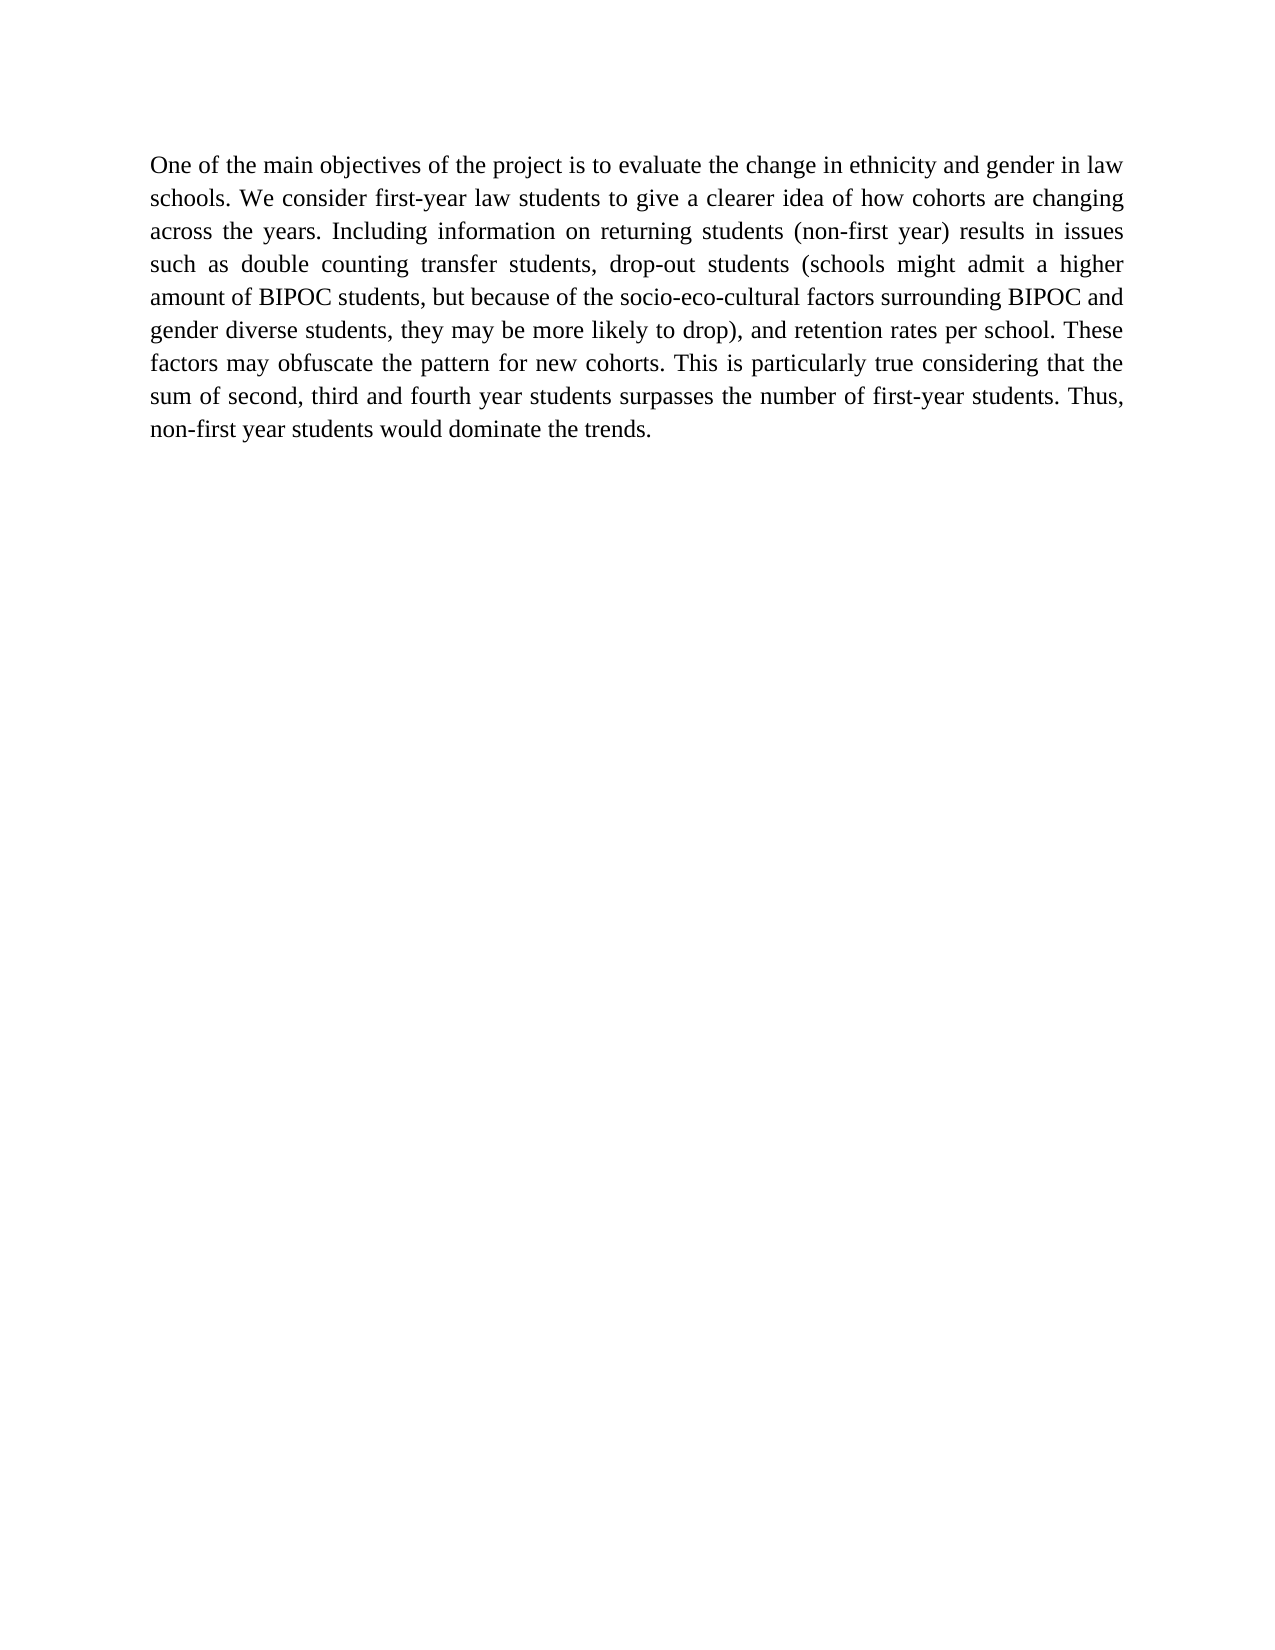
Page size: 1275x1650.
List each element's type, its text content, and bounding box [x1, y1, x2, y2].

text One of the main objectives of the project is to evaluate the change in ethnicity and gender in law schools. We consider first-year law students to give a clearer idea of how cohorts are changing across the years. Including information on returning students (non-first year) results in issues such as double counting transfer students, drop-out students (schools might admit a higher amount of BIPOC students, but because of the socio-eco-cultural factors surrounding BIPOC and gender diverse students, they may be more likely to drop), and retention rates per school. These factors may obfuscate the pattern for new cohorts. This is particularly true considering that the sum of second, third and fourth year students surpasses the number of first-year students. Thus, non-first year students would dominate the trends. [150, 150, 1125, 443]
